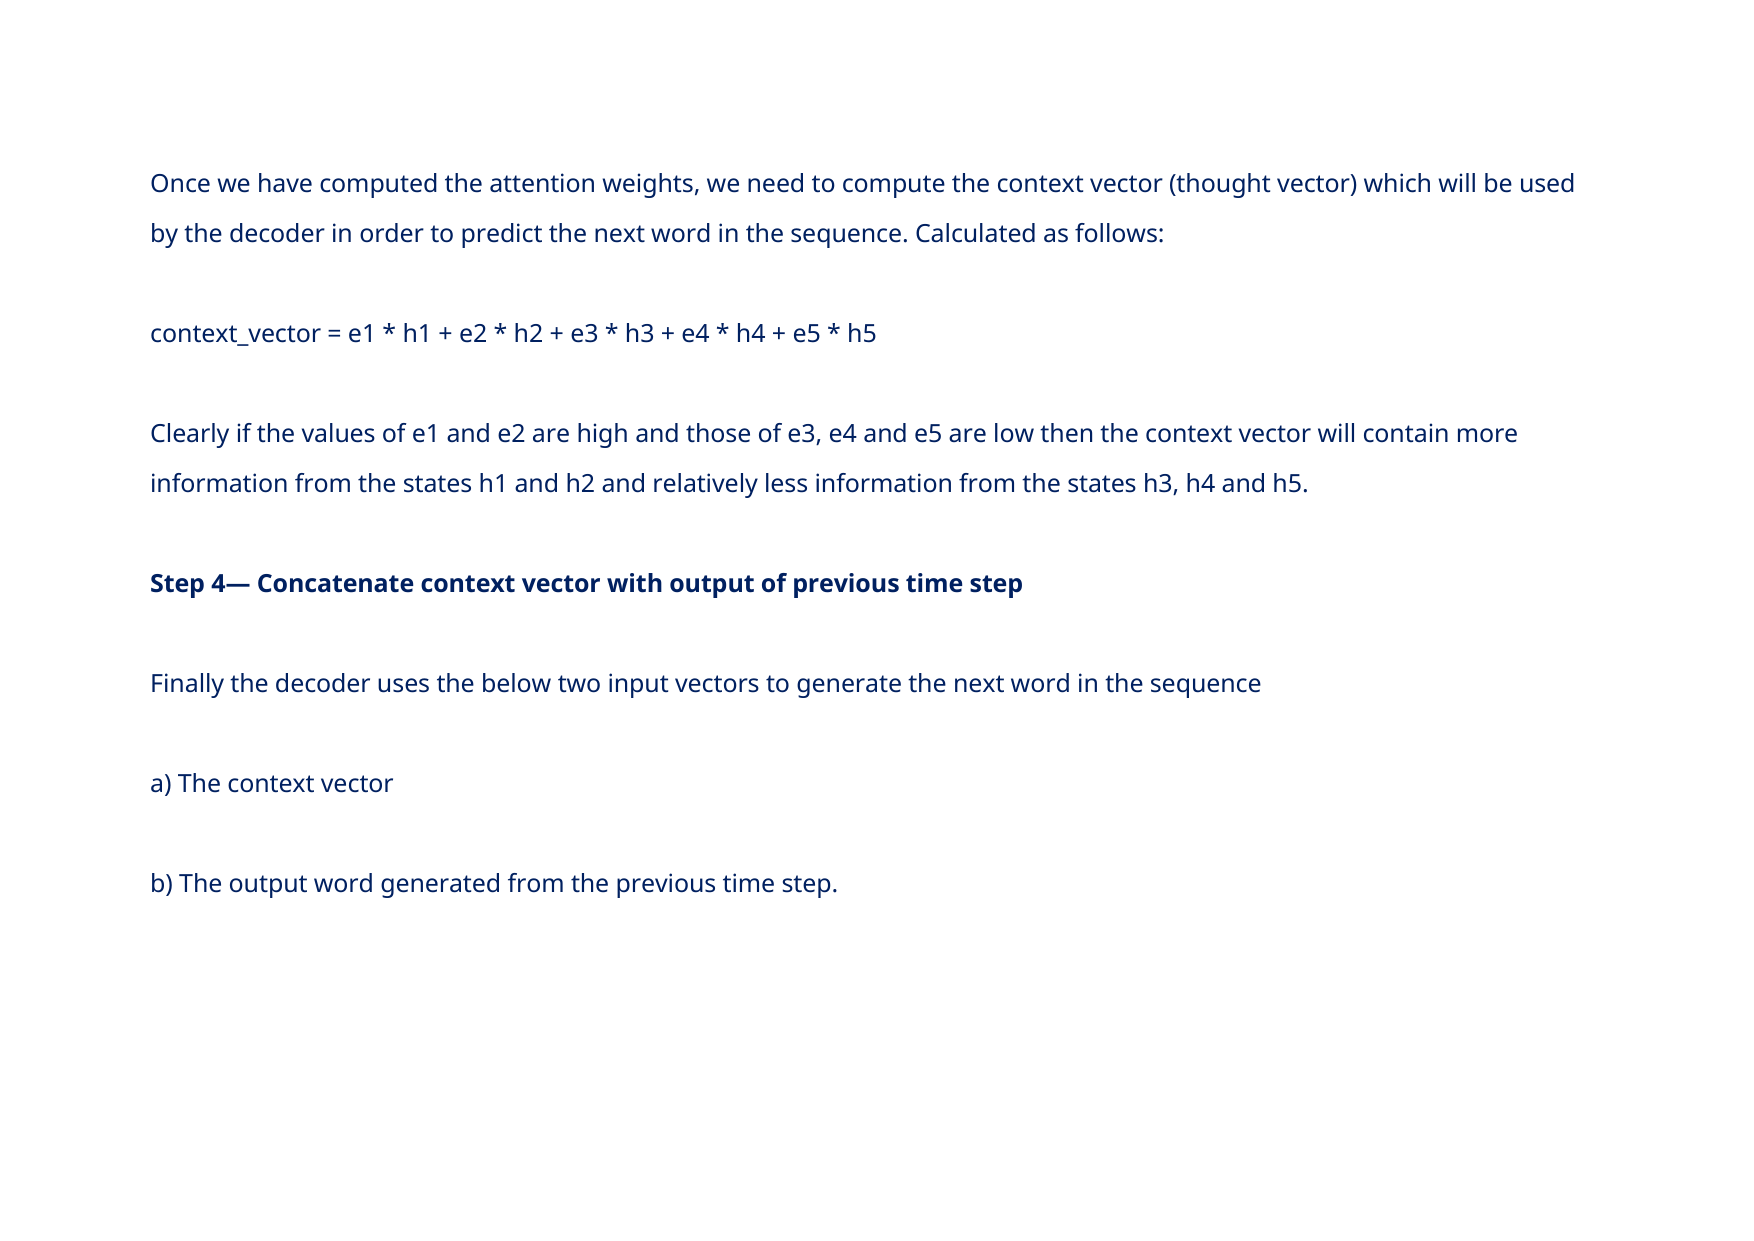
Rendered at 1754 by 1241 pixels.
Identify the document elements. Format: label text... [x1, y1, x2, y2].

text Once we have computed the attention weights, we need to compute the context vector (thought vector) which will be used by the decoder in order to predict the next word in the sequence. Calculated as follows: [150, 150, 1604, 250]
text Finally the decoder uses the below two input vectors to generate the next word in the sequence [150, 650, 1604, 700]
text b) The output word generated from the previous time step. [150, 850, 1604, 900]
text Clearly if the values of e1 and e2 are high and those of e3, e4 and e5 are low then the context vector will contain more information from the states h1 and h2 and relatively less information from the states h3, h4 and h5. [150, 400, 1604, 500]
text context_vector = e1 * h1 + e2 * h2 + e3 * h3 + e4 * h4 + e5 * h5 [150, 300, 1604, 350]
text Step 4— Concatenate context vector with output of previous time step [150, 550, 1604, 600]
text a) The context vector [150, 750, 1604, 800]
